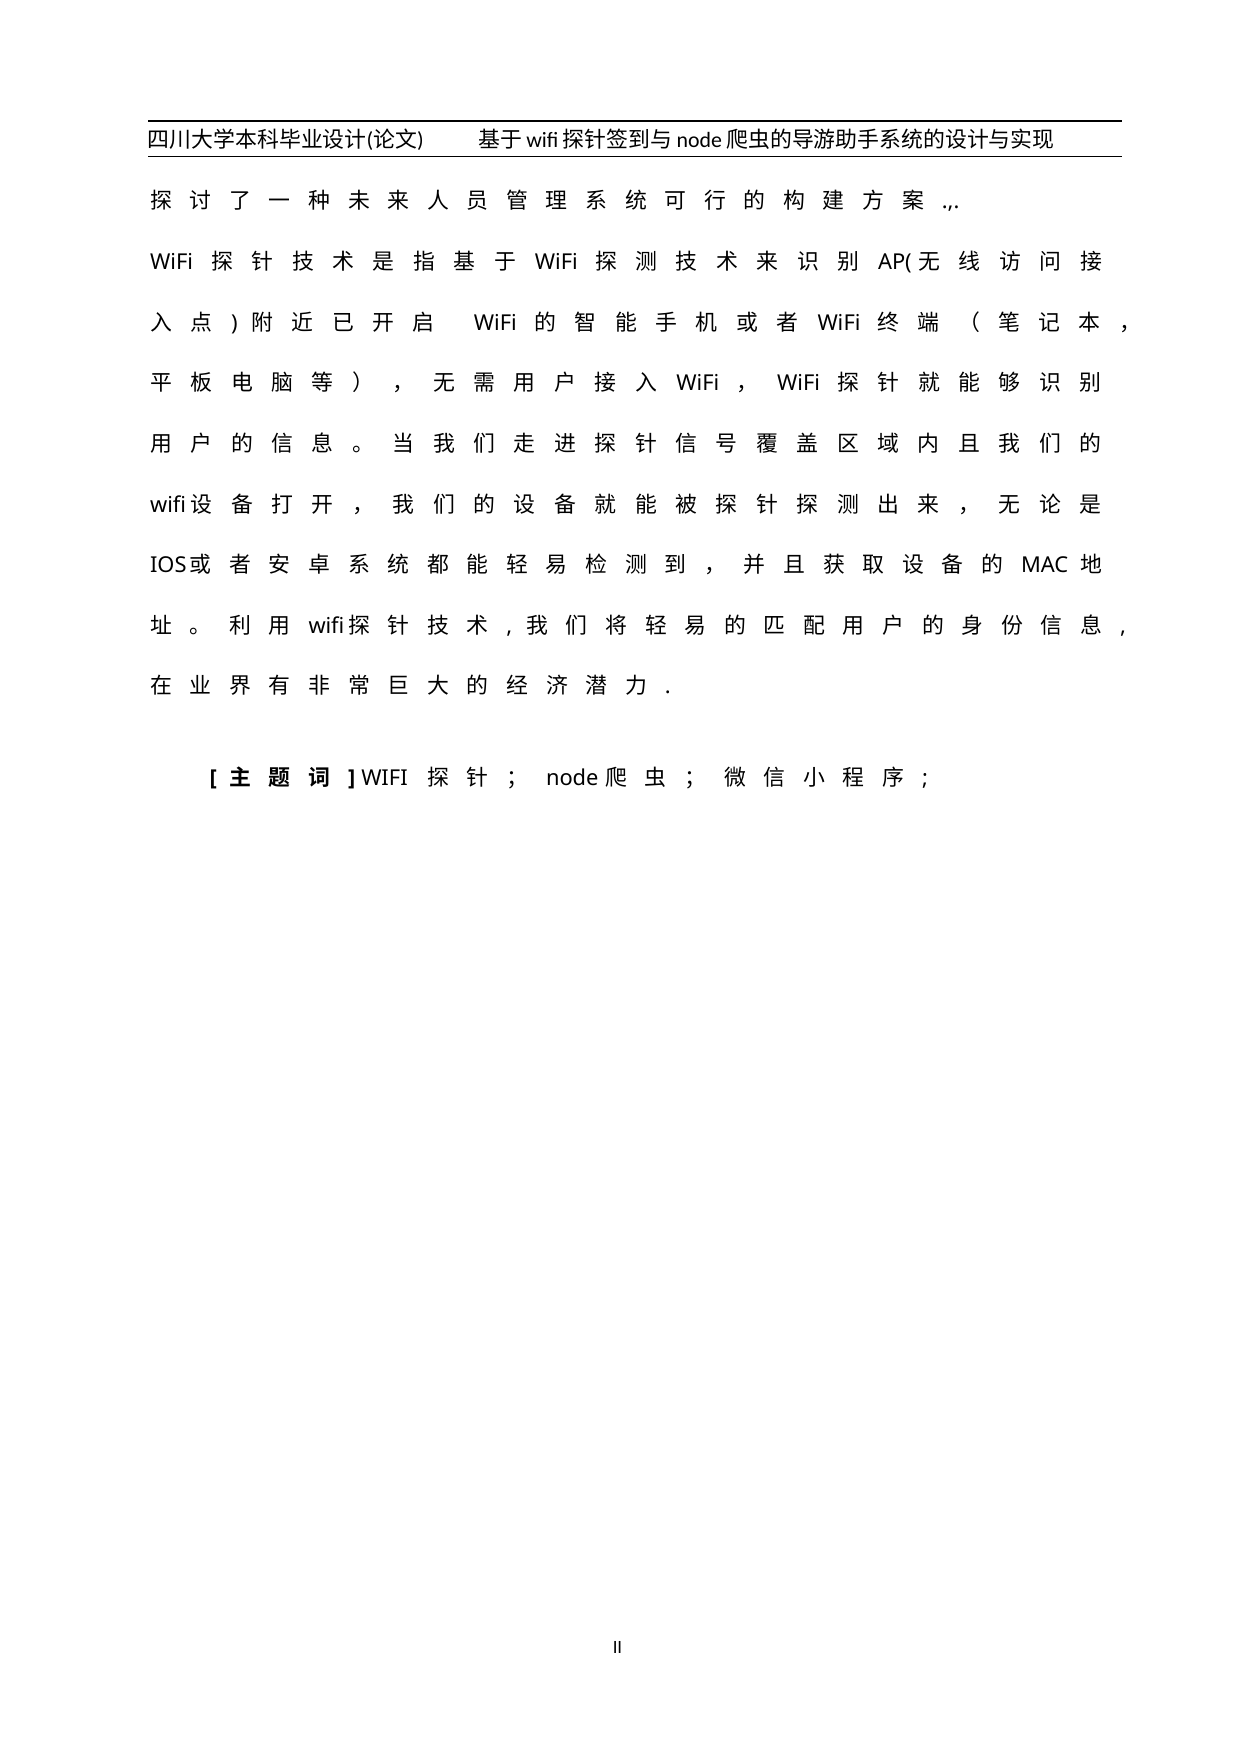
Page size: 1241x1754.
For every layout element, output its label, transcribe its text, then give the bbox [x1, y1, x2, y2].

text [150, 169, 1120, 230]
text [主题词] WIFI探针；node爬虫；微信小程序; [150, 745, 1120, 806]
text WiFi 探针技术是指基于WiFi探测技术来识别AP(无线访问接入点)附近已开启 WiFi 的智能手机或者WiFi终端（笔记本，平板电脑等），无需用户接入WiFi，WiFi探针就能够识别用户的信息。当我们走进探针信号覆盖区域内且我们的wifi设备打开，我们的设备就能被探针探测出来，无论是IOS或者安卓系统都能轻易检测到，并且获取设备的MAC地址。利用wifi探针技术,我们将轻易的匹配用户的身份信息,在业界有非常巨大的经济潜力. [150, 230, 1120, 715]
